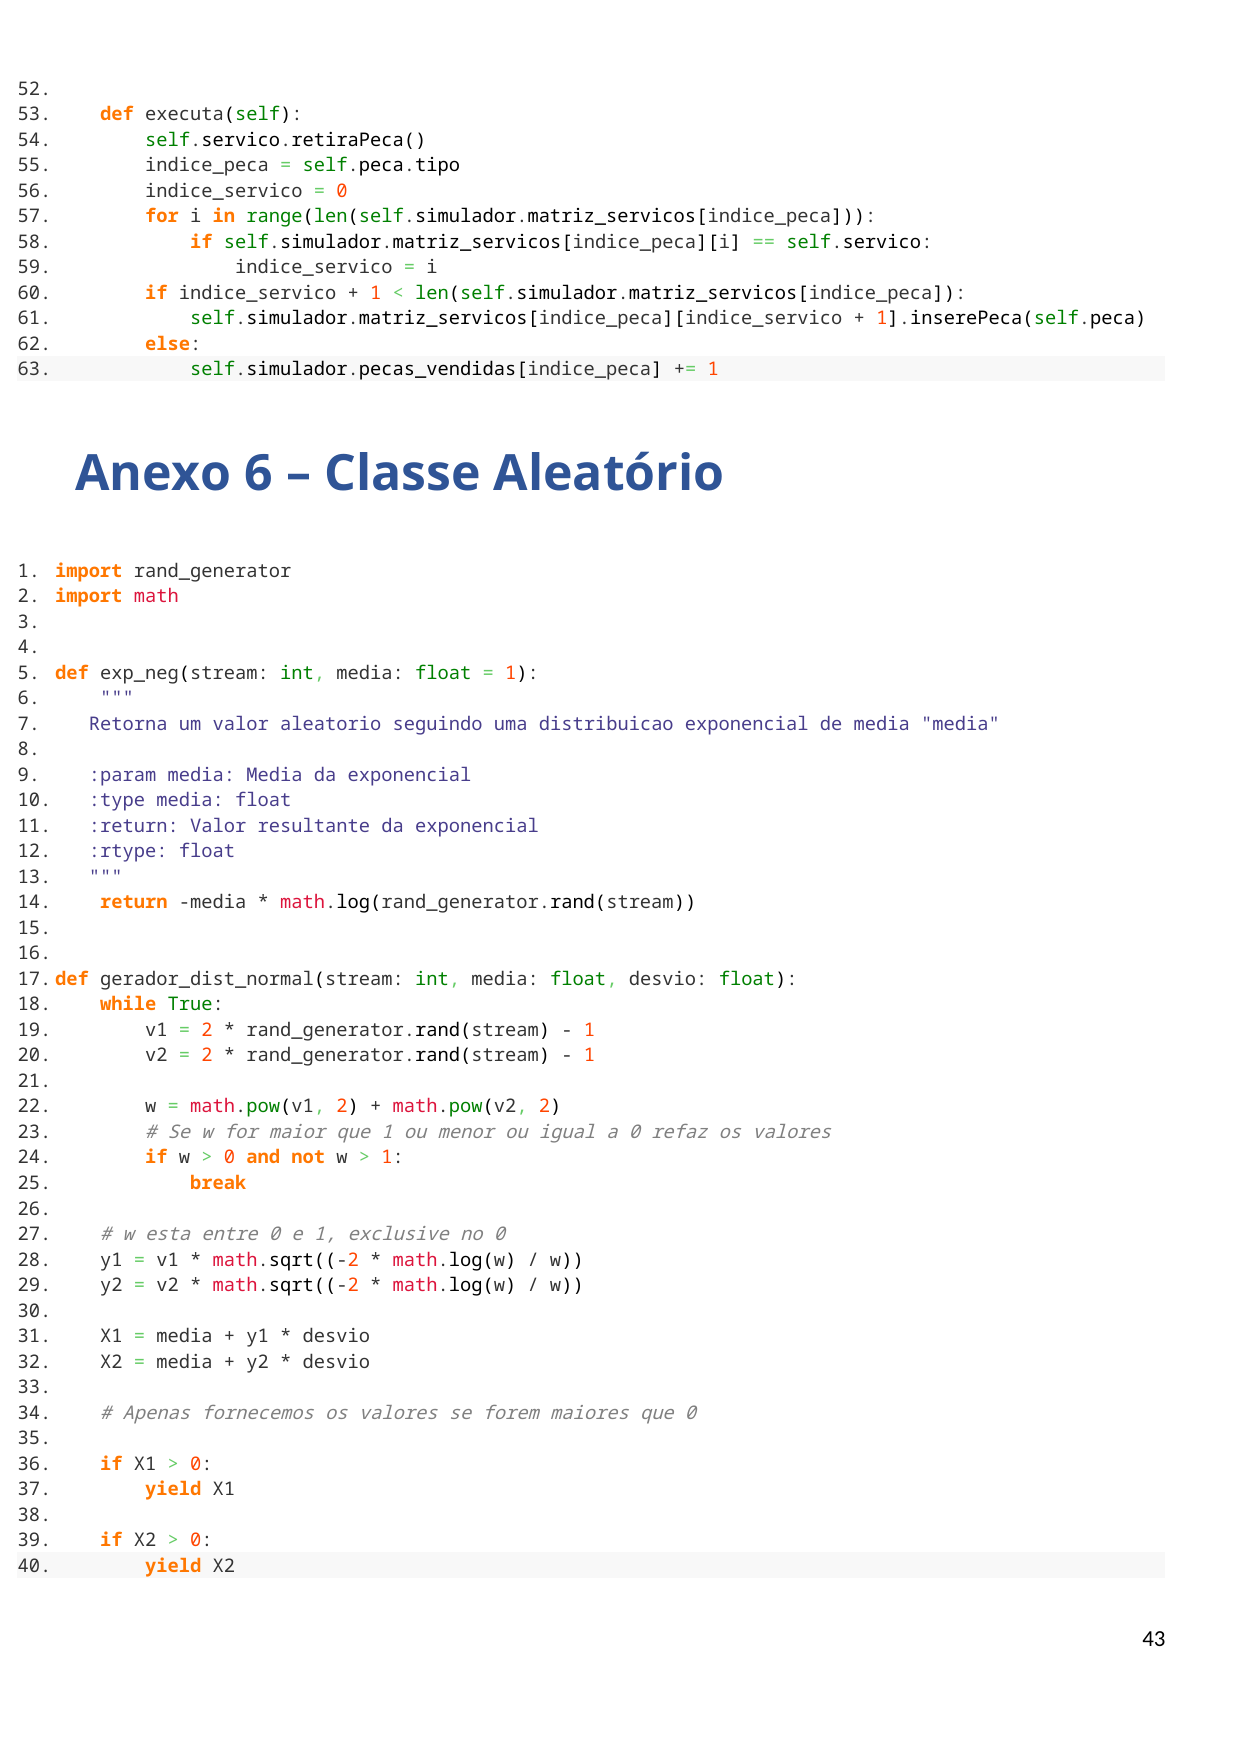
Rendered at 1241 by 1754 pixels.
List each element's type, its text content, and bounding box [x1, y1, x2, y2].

list """ [17, 863, 1165, 889]
list indice_servico = i [17, 254, 1165, 279]
list break [17, 1169, 1165, 1195]
list X1 = media + y1 * desvio [17, 1322, 1165, 1348]
list y2 = v2 * math.sqrt((-2 * math.log(w) / w)) [17, 1271, 1165, 1297]
list """ [17, 684, 1165, 710]
list y1 = v1 * math.sqrt((-2 * math.log(w) / w)) [17, 1246, 1165, 1271]
list def executa(self): [17, 101, 1165, 126]
list self.simulador.matriz_servicos[indice_peca][indice_servico + 1].inserePeca(self.peca) [17, 305, 1165, 330]
list yield X1 [17, 1476, 1165, 1501]
list :type media: float [17, 787, 1165, 812]
list self.simulador.pecas_vendidas[indice_peca] += 1 [17, 356, 1165, 381]
list # Apenas fornecemos os valores se forem maiores que 0 [17, 1399, 1165, 1424]
list :rtype: float [17, 838, 1165, 863]
list :return: Valor resultante da exponencial [17, 812, 1165, 838]
list indice_servico = 0 [17, 177, 1165, 203]
list while True: [17, 991, 1165, 1016]
list v1 = 2 * rand_generator.rand(stream) - 1 [17, 1016, 1165, 1042]
list # w esta entre 0 e 1, exclusive no 0 [17, 1220, 1165, 1246]
list if self.simulador.matriz_servicos[indice_peca][i] == self.servico: [17, 228, 1165, 254]
subtitle Anexo 6 – Classe Aleatório [75, 436, 1165, 504]
list :param media: Media da exponencial [17, 761, 1165, 787]
list for i in range(len(self.simulador.matriz_servicos[indice_peca])): [17, 203, 1165, 228]
list if X1 > 0: [17, 1450, 1165, 1476]
list v2 = 2 * rand_generator.rand(stream) - 1 [17, 1042, 1165, 1067]
list w = math.pow(v1, 2) + math.pow(v2, 2) [17, 1093, 1165, 1118]
list self.servico.retiraPeca() [17, 126, 1165, 152]
list return -media * math.log(rand_generator.rand(stream)) [17, 889, 1165, 914]
list # Se w for maior que 1 ou menor ou igual a 0 refaz os valores [17, 1118, 1165, 1144]
list yield X2 [17, 1552, 1165, 1578]
list if X2 > 0: [17, 1527, 1165, 1552]
list if indice_servico + 1 < len(self.simulador.matriz_servicos[indice_peca]): [17, 279, 1165, 305]
list def exp_neg(stream: int, media: float = 1): [17, 659, 1165, 684]
list import rand_generator [17, 557, 1165, 582]
list if w > 0 and not w > 1: [17, 1144, 1165, 1169]
list def gerador_dist_normal(stream: int, media: float, desvio: float): [17, 965, 1165, 991]
list Retorna um valor aleatorio seguindo uma distribuicao exponencial de media "media" [17, 710, 1165, 736]
list import math [17, 582, 1165, 608]
list X2 = media + y2 * desvio [17, 1348, 1165, 1373]
list indice_peca = self.peca.tipo [17, 152, 1165, 177]
list else: [17, 330, 1165, 356]
